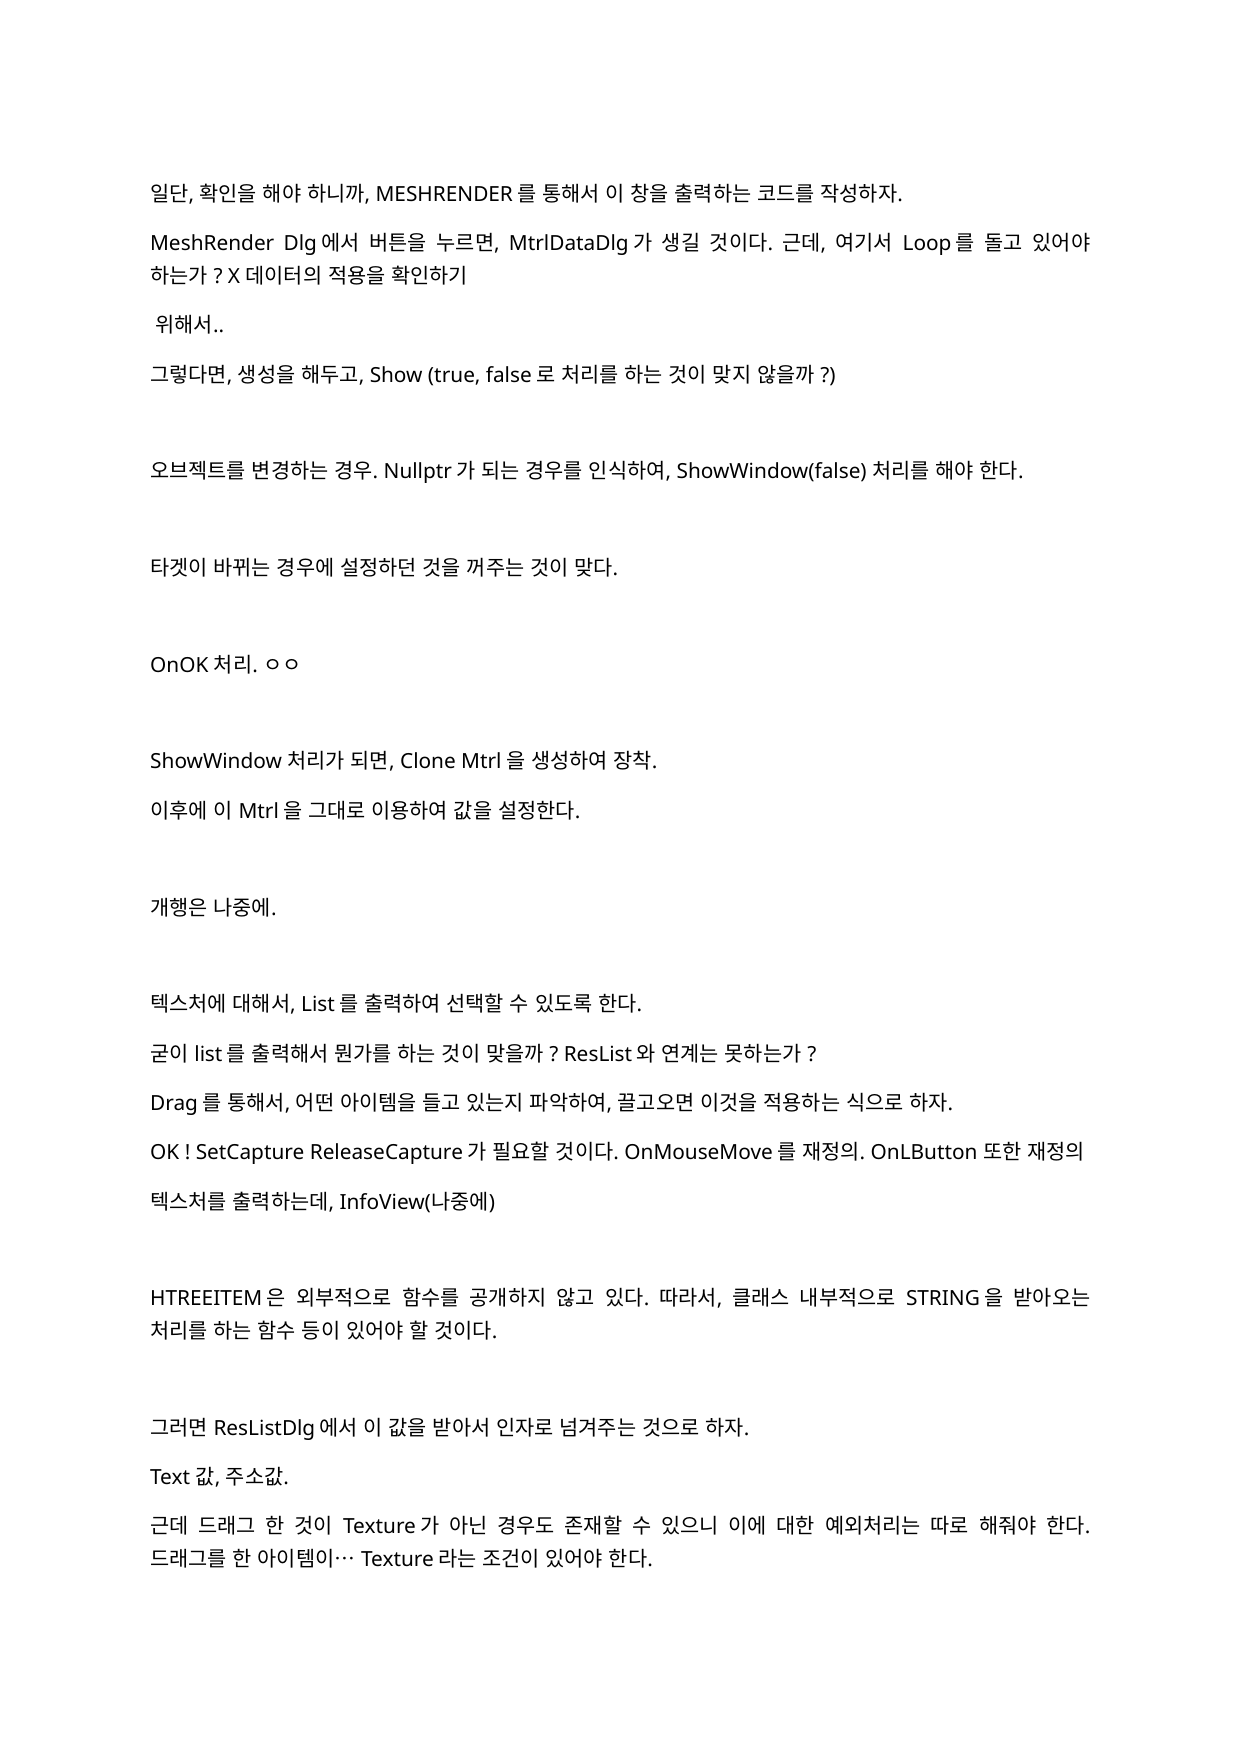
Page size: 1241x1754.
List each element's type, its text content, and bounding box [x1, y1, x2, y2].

text Drag를 통해서, 어떤 아이템을 들고 있는지 파악하여, 끌고오면 이것을 적용하는 식으로 하자. [150, 1086, 1090, 1116]
text 그렇다면, 생성을 해두고, Show (true, false로 처리를 하는 것이 맞지 않을까 ?) [150, 358, 1090, 388]
text MeshRender Dlg에서 버튼을 누르면, MtrlDataDlg가 생길 것이다. 근데, 여기서 Loop를 돌고 있어야 하는가 ? X 데이터의 적용을 확인하기 [150, 227, 1090, 289]
text ShowWindow 처리가 되면, Clone Mtrl을 생성하여 장착. [150, 745, 1090, 775]
text OK ! SetCapture ReleaseCapture가 필요할 것이다. OnMouseMove를 재정의. OnLButton 또한 재정의 [150, 1136, 1090, 1166]
text 굳이 list를 출력해서 뭔가를 하는 것이 맞을까 ? ResList와 연계는 못하는가 ? [150, 1037, 1090, 1067]
text 일단, 확인을 해야 하니까, MESHRENDER를 통해서 이 창을 출력하는 코드를 작성하자. [150, 177, 1090, 207]
text 텍스처를 출력하는데, InfoView(나중에) [150, 1185, 1090, 1215]
text Text 값, 주소값. [150, 1460, 1090, 1491]
text 개행은 나중에. [150, 891, 1090, 921]
text HTREEITEM은 외부적으로 함수를 공개하지 않고 있다. 따라서, 클래스 내부적으로 STRING을 받아오는 처리를 하는 함수 등이 있어야 할 것이다. [150, 1282, 1090, 1344]
text 그러면 ResListDlg에서 이 값을 받아서 인자로 넘겨주는 것으로 하자. [150, 1411, 1090, 1441]
text OnOK 처리. ㅇㅇ [150, 648, 1090, 678]
text 위해서.. [150, 309, 1090, 339]
text 이후에 이 Mtrl을 그대로 이용하여 값을 설정한다. [150, 794, 1090, 824]
text 오브젝트를 변경하는 경우. Nullptr가 되는 경우를 인식하여, ShowWindow(false) 처리를 해야 한다. [150, 455, 1090, 485]
text 타겟이 바뀌는 경우에 설정하던 것을 꺼주는 것이 맞다. [150, 551, 1090, 582]
text 텍스처에 대해서, List를 출력하여 선택할 수 있도록 한다. [150, 987, 1090, 1018]
text 근데 드래그 한 것이 Texture가 아닌 경우도 존재할 수 있으니 이에 대한 예외처리는 따로 해줘야 한다. 드래그를 한 아이템이… Texture라는 조건이 있어야 한다. [150, 1510, 1090, 1573]
